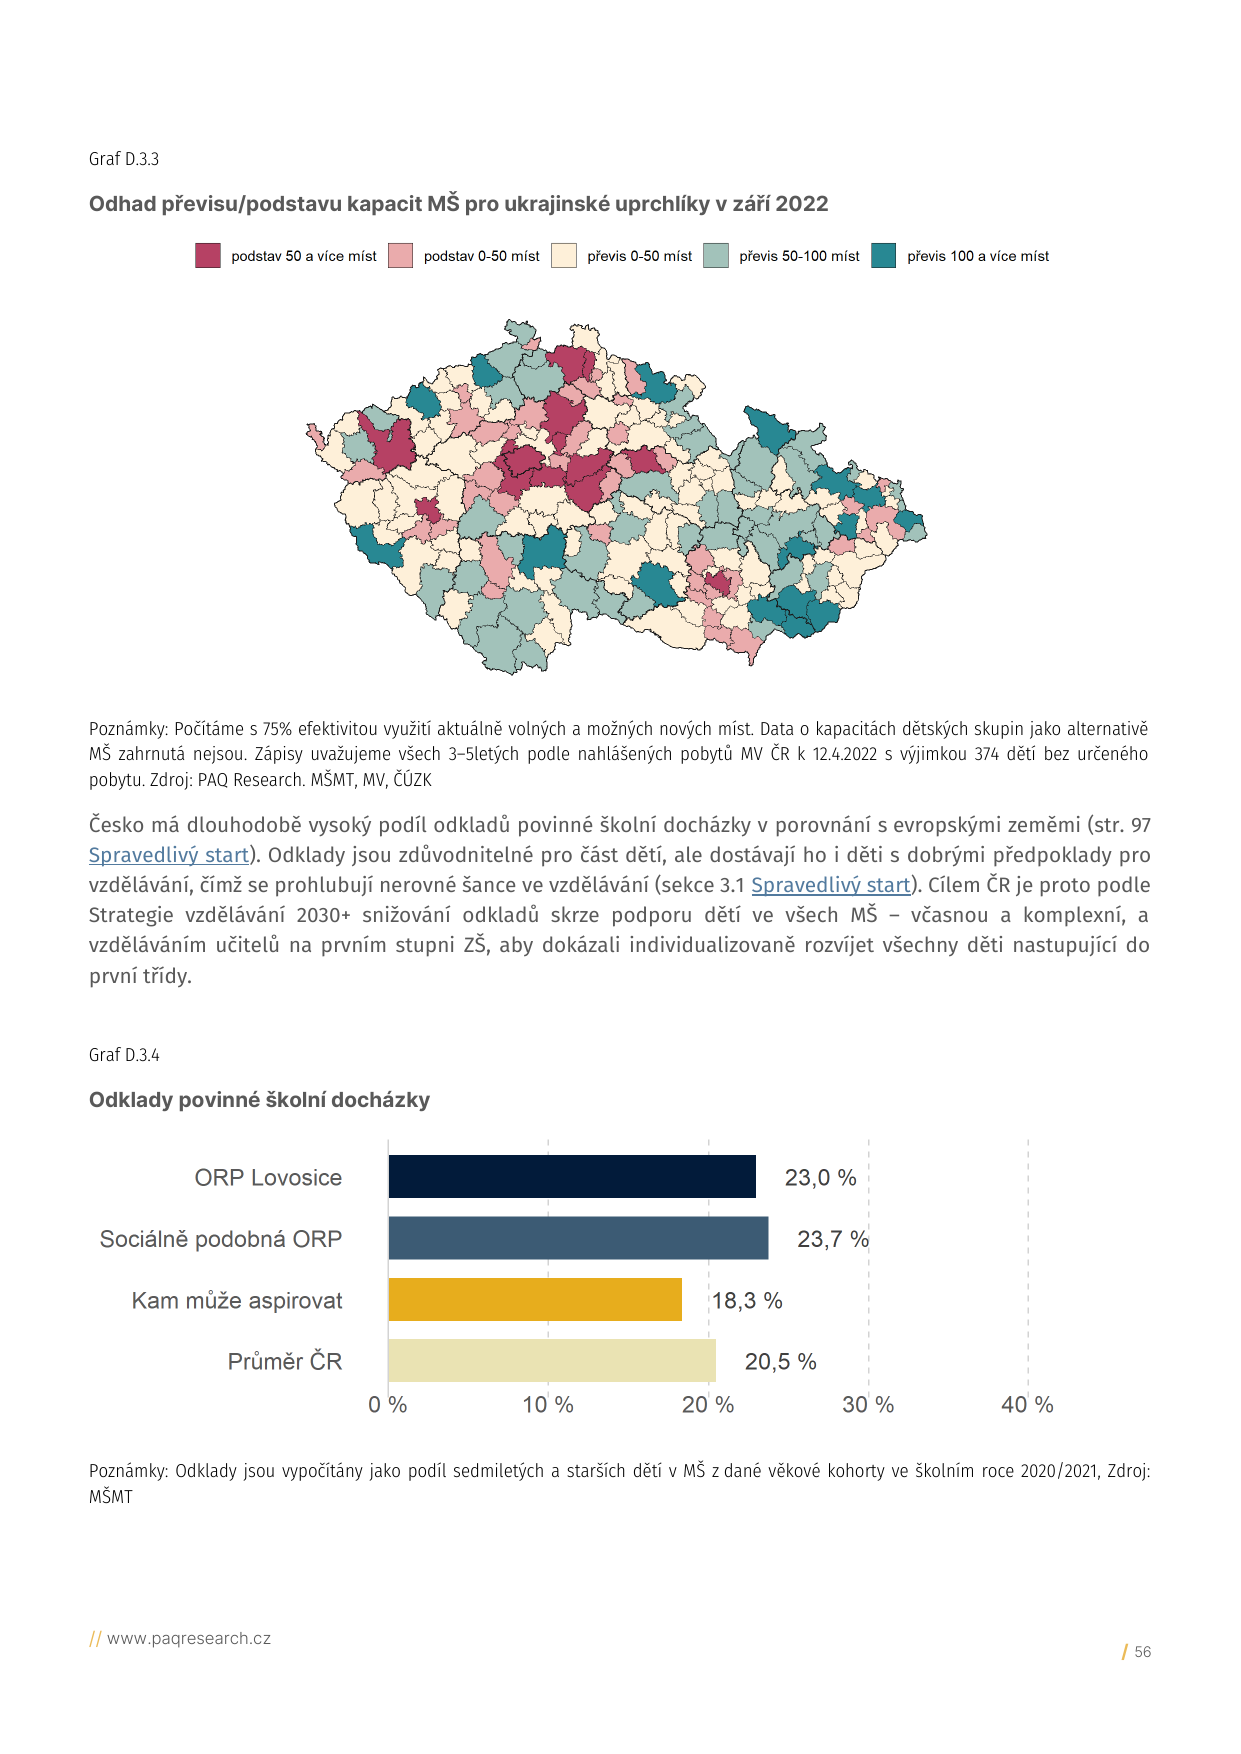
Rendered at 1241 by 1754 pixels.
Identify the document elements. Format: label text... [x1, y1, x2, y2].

text Graf D.3.4 [89, 1044, 1152, 1066]
text Poznámky: Počítáme s 75% efektivitou využití aktuálně volných a možných nových míst. Data o kapacitách dětských skupin jako alternativě MŠ zahrnutá nejsou. Zápisy uvažujeme všech 3–5letých podle nahlášených pobytů MV ČR k 12.4.2022 s výjimkou 374 dětí bez určeného pobytu. Zdroj: PAQ Research. MŠMT, MV, ČÚZK [89, 717, 1152, 792]
text Odhad převisu/podstavu kapacit MŠ pro ukrajinské uprchlíky v září 2022 [89, 186, 1152, 216]
text Odklady povinné školní docházky [89, 1082, 1152, 1112]
text Poznámky: Odklady jsou vypočítány jako podíl sedmiletých a starších dětí v MŠ z dané věkové kohorty ve školním roce 2020/2021, Zdroj: MŠMT [89, 1460, 1152, 1509]
picture [88, 1112, 1139, 1444]
text Česko má dlouhodobě vysoký podíl odkladů povinné školní docházky v porovnání s evropskými zeměmi (str. 97 Spravedlivý start). Odklady jsou zdůvodnitelné pro část dětí, ale dostávají ho i děti s dobrými předpoklady pro vzdělávání, čímž se prohlubují nerovné šance ve vzdělávání (sekce 3.1 Spravedlivý start). Cílem ČR je proto podle Strategie vzdělávání 2030+ snižování odkladů skrze podporu dětí ve všech MŠ – včasnou a komplexní, a vzděláváním učitelů na prvním stupni ZŠ, aby dokázali individualizovaně rozvíjet všechny děti nastupující do první třídy. [89, 807, 1152, 989]
picture [88, 216, 1139, 701]
text Graf D.3.3 [89, 148, 1152, 170]
